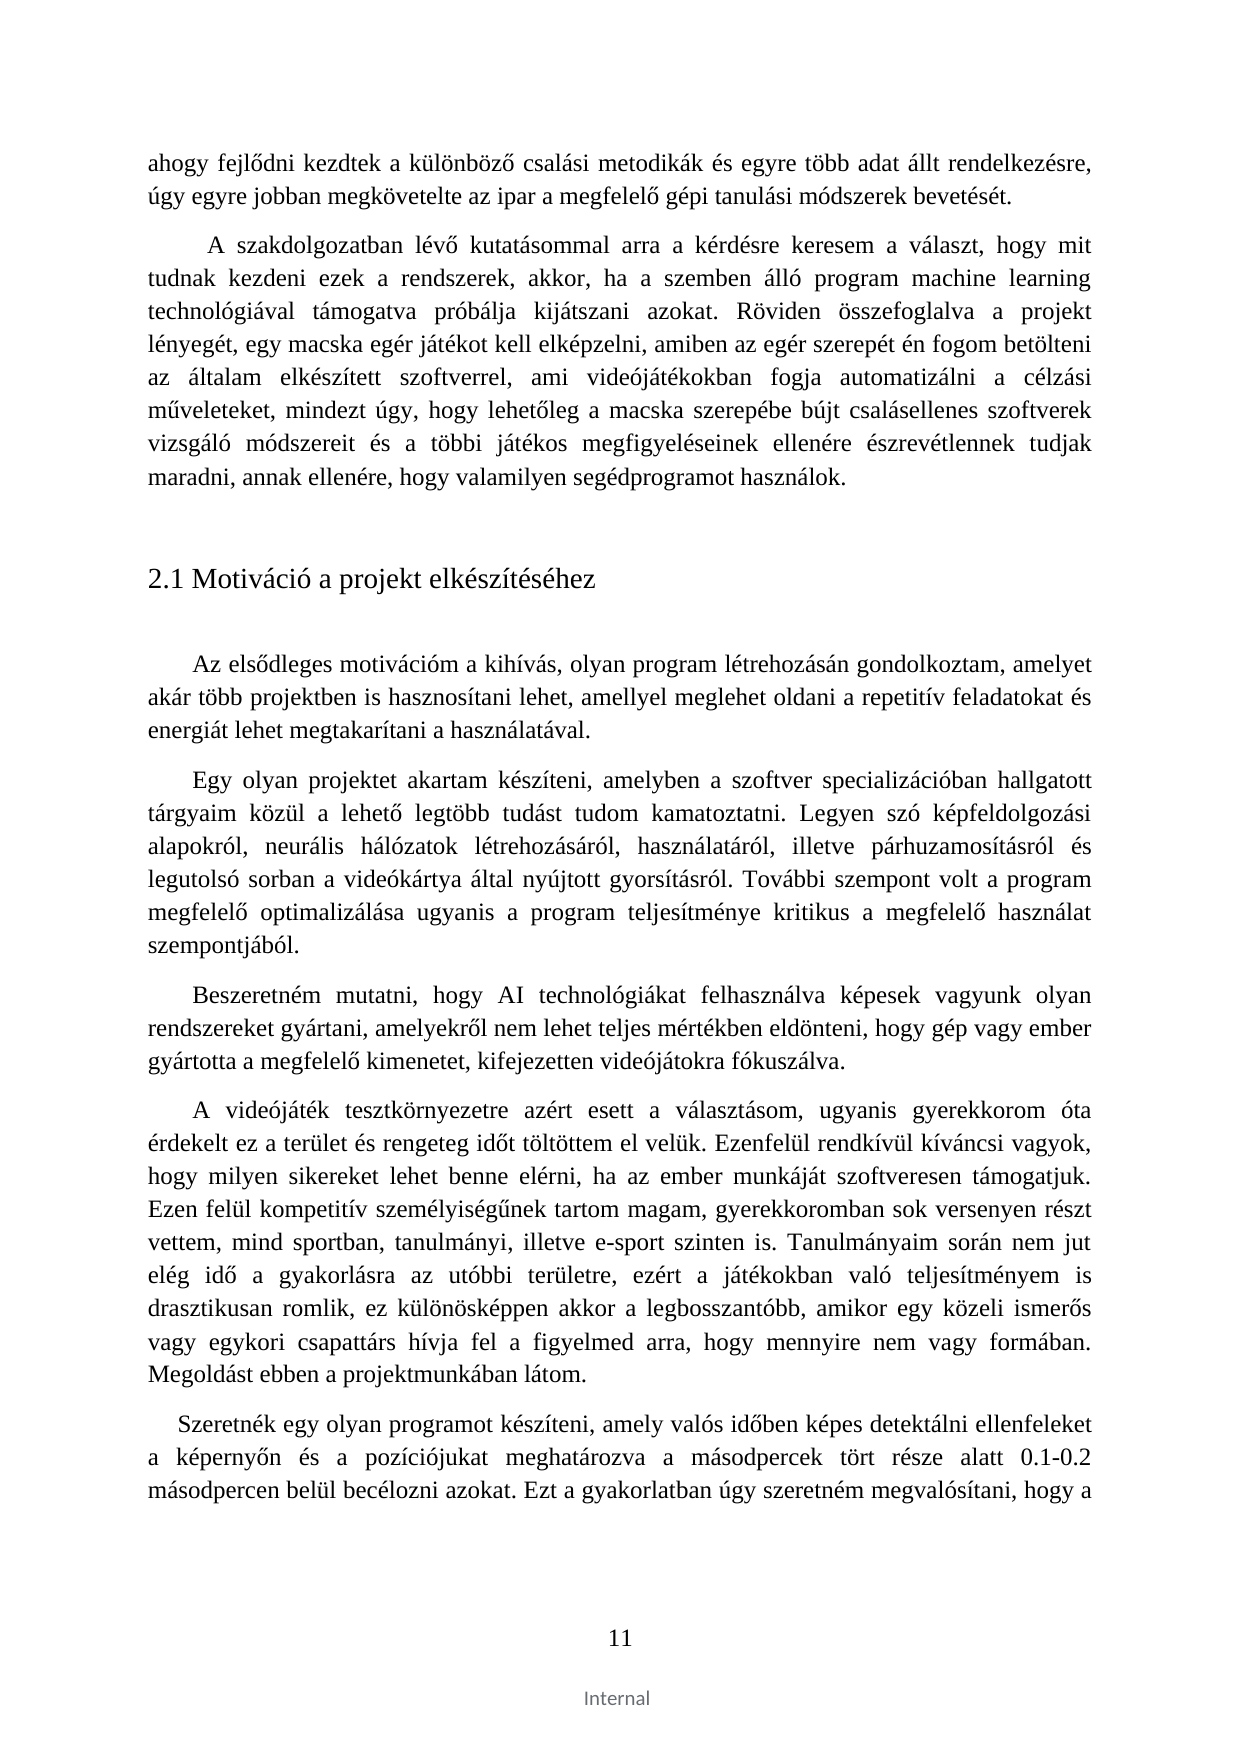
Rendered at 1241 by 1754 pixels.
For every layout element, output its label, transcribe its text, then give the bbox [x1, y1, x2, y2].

text Beszeretném mutatni, hogy AI technológiákat felhasználva képesek vagyunk olyan rendszereket gyártani, amelyekről nem lehet teljes mértékben eldönteni, hogy gép vagy ember gyártotta a megfelelő kimenetet, kifejezetten videójátokra fókuszálva. [148, 980, 1092, 1074]
text Egy olyan projektet akartam készíteni, amelyben a szoftver specializációban hallgatott tárgyaim közül a lehető legtöbb tudást tudom kamatoztatni. Legyen szó képfeldolgozási alapokról, neurális hálózatok létrehozásáról, használatáról, illetve párhuzamosításról és legutolsó sorban a videókártya által nyújtott gyorsításról. További szempont volt a program megfelelő optimalizálása ugyanis a program teljesítménye kritikus a megfelelő használat szempontjából. [148, 765, 1092, 959]
text Az elsődleges motivációm a kihívás, olyan program létrehozásán gondolkoztam, amelyet akár több projektben is hasznosítani lehet, amellyel meglehet oldani a repetitív feladatokat és energiát lehet megtakarítani a használatával. [148, 649, 1092, 744]
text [148, 1409, 1092, 1504]
subtitle 2.1 Motiváció a projekt elkészítéséhez [148, 561, 1092, 594]
text A videójáték tesztkörnyezetre azért esett a választásom, ugyanis gyerekkorom óta érdekelt ez a terület és rengeteg időt töltöttem el velük. Ezenfelül rendkívül kíváncsi vagyok, hogy milyen sikereket lehet benne elérni, ha az ember munkáját szoftveresen támogatjuk. Ezen felül kompetitív személyiségűnek tartom magam, gyerekkoromban sok versenyen részt vettem, mind sportban, tanulmányi, illetve e-sport szinten is. Tanulmányaim során nem jut elég idő a gyakorlásra az utóbbi területre, ezért a játékokban való teljesítményem is drasztikusan romlik, ez különösképpen akkor a legbosszantóbb, amikor egy közeli ismerős vagy egykori csapattárs hívja fel a figyelmed arra, hogy mennyire nem vagy formában. Megoldást ebben a projektmunkában látom. [148, 1095, 1092, 1388]
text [148, 148, 1092, 209]
text A szakdolgozatban lévő kutatásommal arra a kérdésre keresem a választ, hogy mit tudnak kezdeni ezek a rendszerek, akkor, ha a szemben álló program machine learning technológiával támogatva próbálja kijátszani azokat. Röviden összefoglalva a projekt lényegét, egy macska egér játékot kell elképzelni, amiben az egér szerepét én fogom betölteni az általam elkészített szoftverrel, ami videójátékokban fogja automatizálni a célzási műveleteket, mindezt úgy, hogy lehetőleg a macska szerepébe bújt csalásellenes szoftverek vizsgáló módszereit és a többi játékos megfigyeléseinek ellenére észrevétlennek tudjak maradni, annak ellenére, hogy valamilyen segédprogramot használok. [148, 230, 1092, 490]
